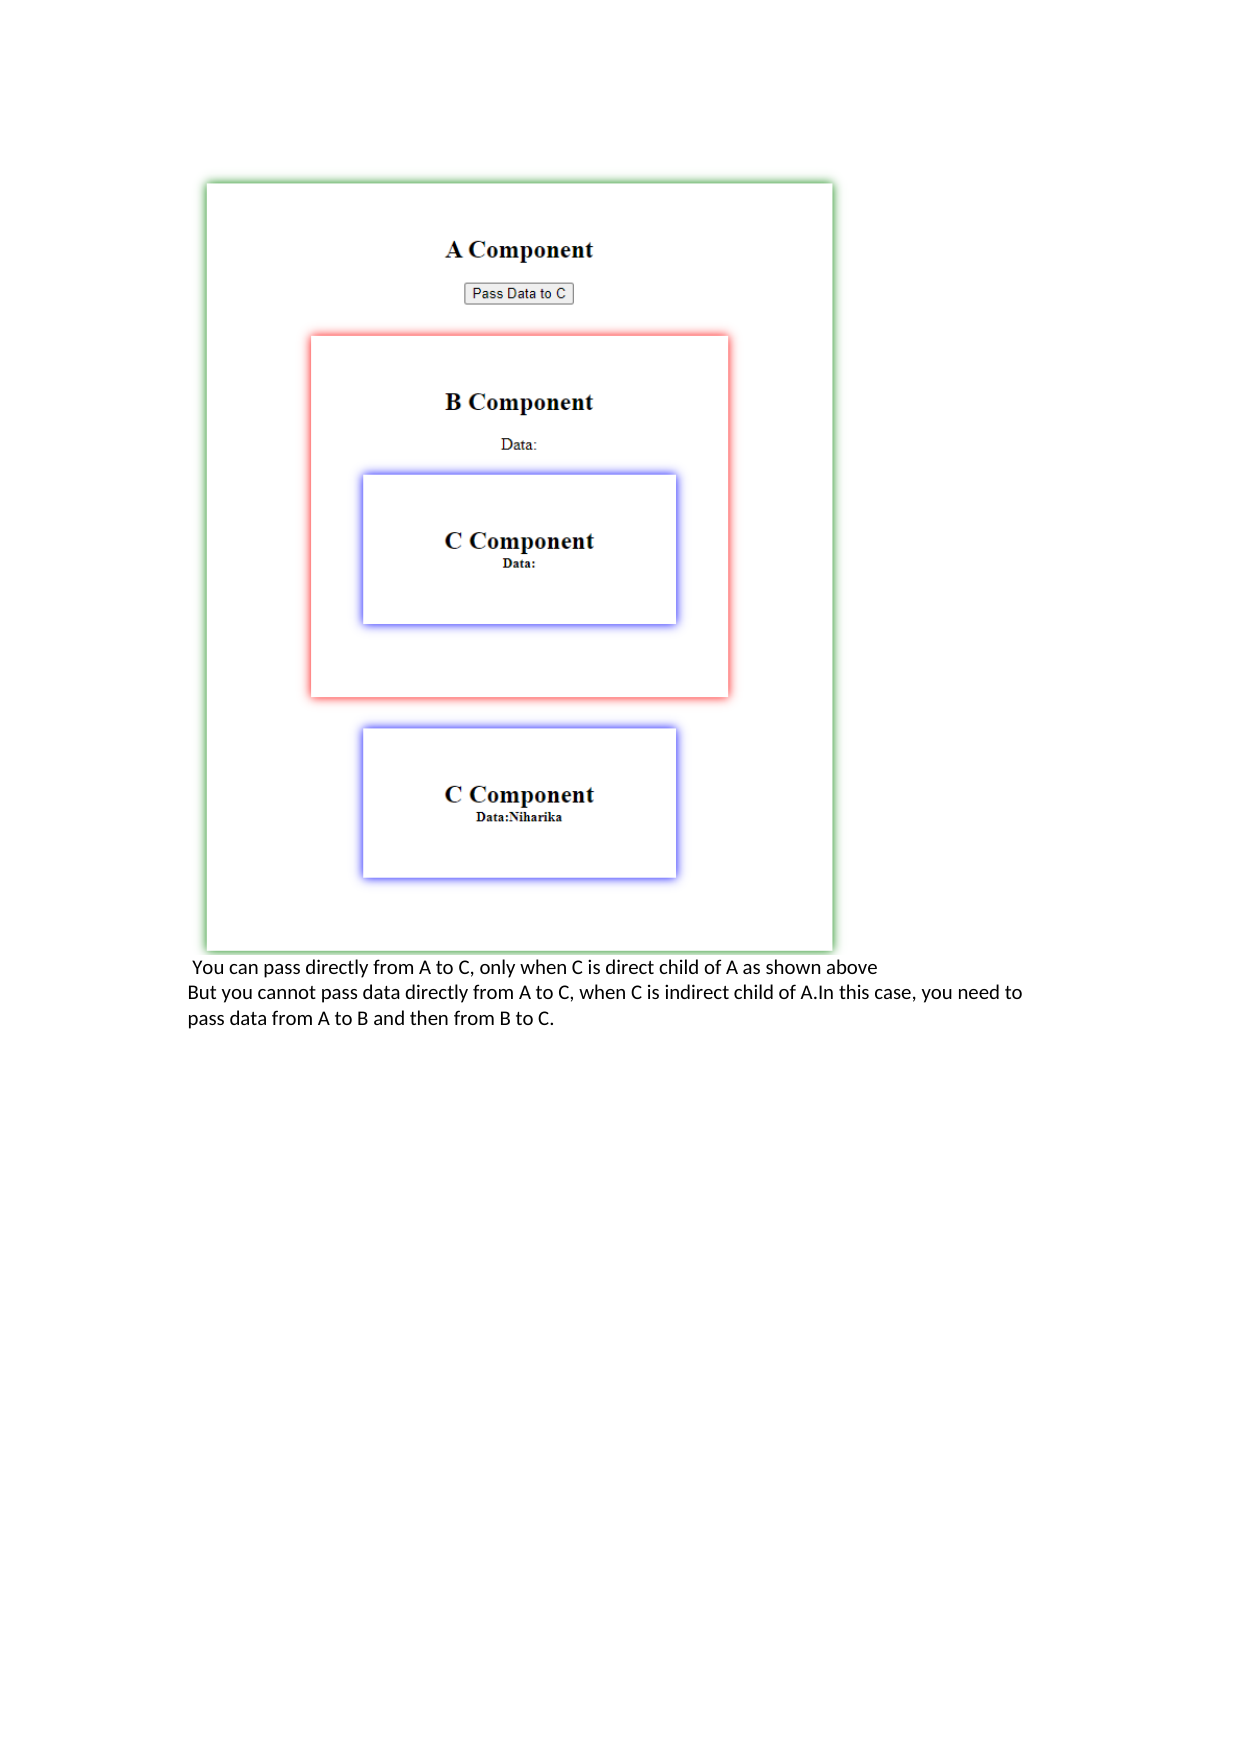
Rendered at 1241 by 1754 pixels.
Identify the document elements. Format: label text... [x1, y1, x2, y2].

list But you cannot pass data directly from A to C, when C is indirect child of A.In this case, you need to pass data from A to B and then from B to C. [187, 979, 1053, 1030]
picture [187, 150, 870, 955]
list You can pass directly from A to C, only when C is direct child of A as shown above [187, 954, 1053, 979]
